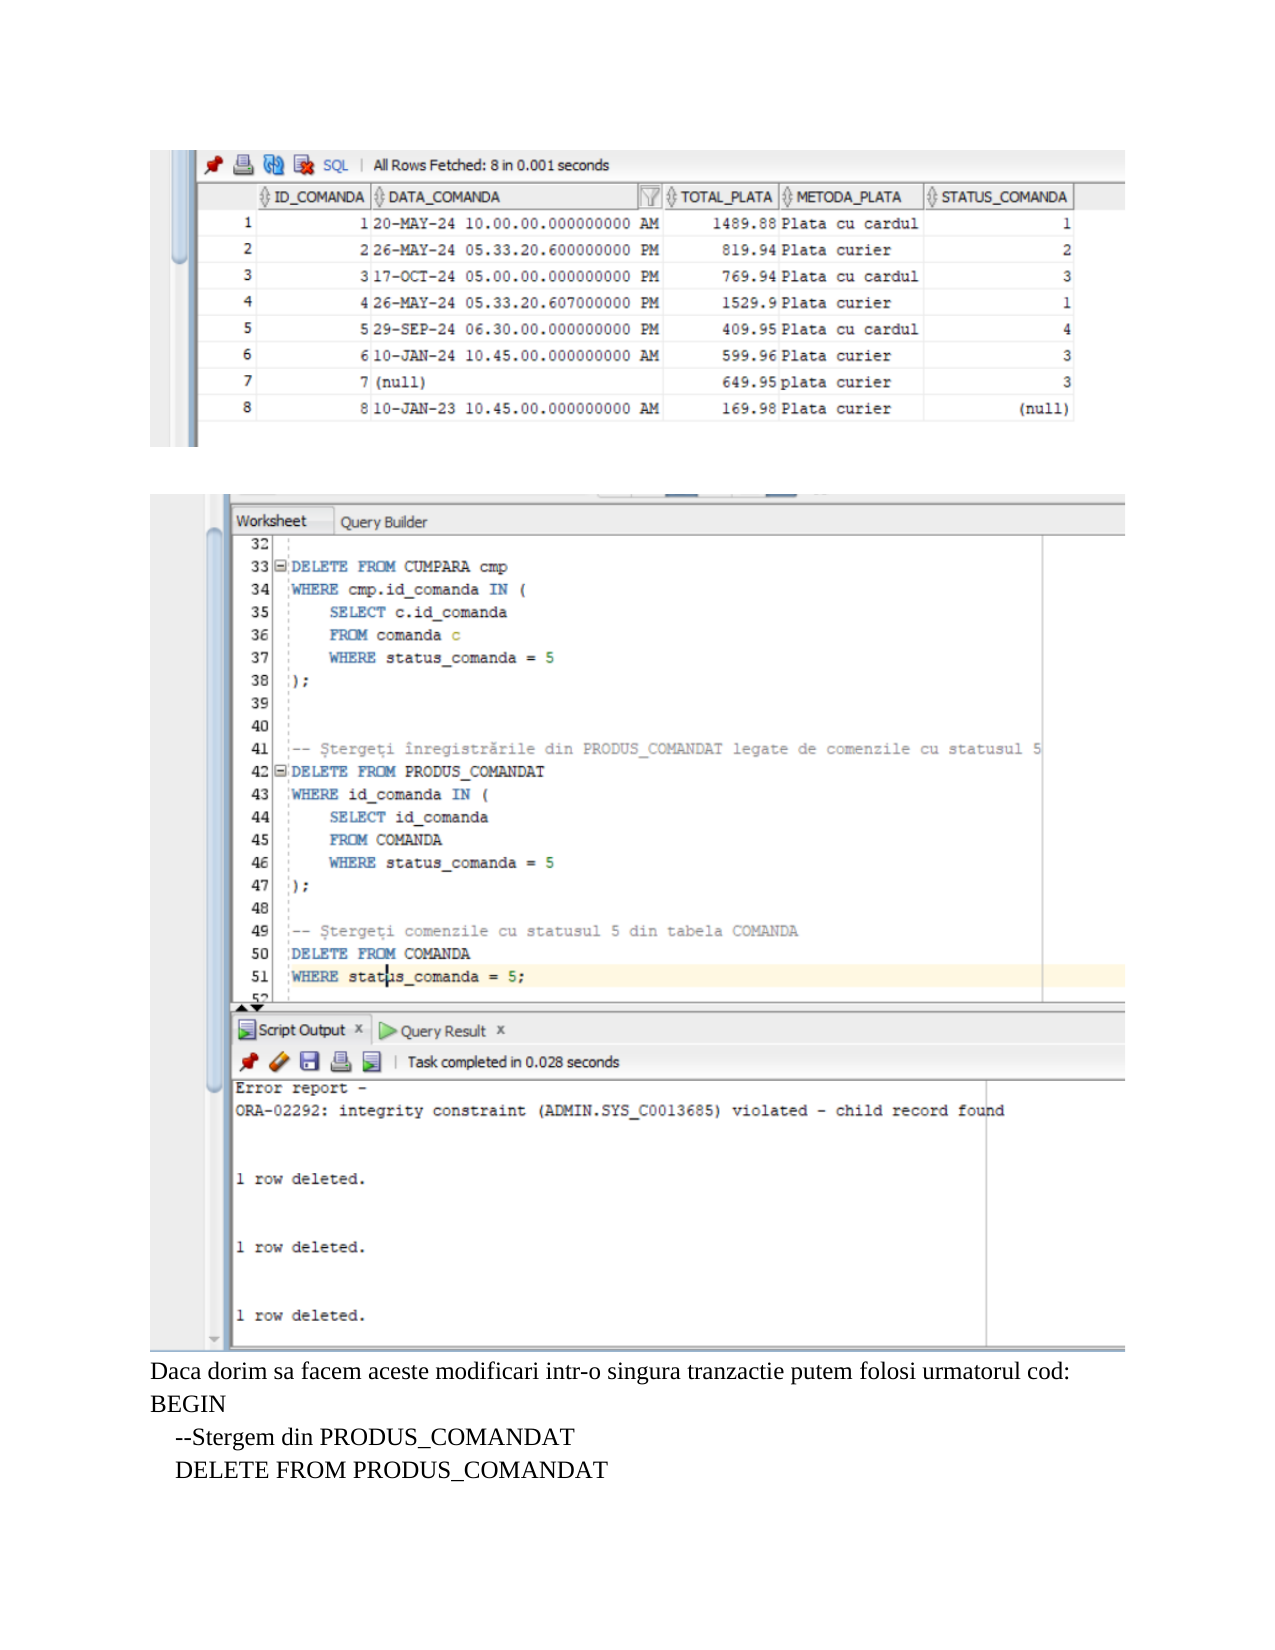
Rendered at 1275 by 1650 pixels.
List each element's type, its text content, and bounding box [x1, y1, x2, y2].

text Daca dorim sa facem aceste modificari intr-o singura tranzactie putem folosi urmatorul cod: [150, 1356, 1125, 1385]
text DELETE FROM PRODUS_COMANDAT [150, 1455, 1125, 1484]
text --Stergem din PRODUS_COMANDAT [150, 1422, 1125, 1451]
picture [150, 150, 1125, 447]
picture [150, 494, 1125, 1352]
text BEGIN [150, 1389, 1125, 1418]
